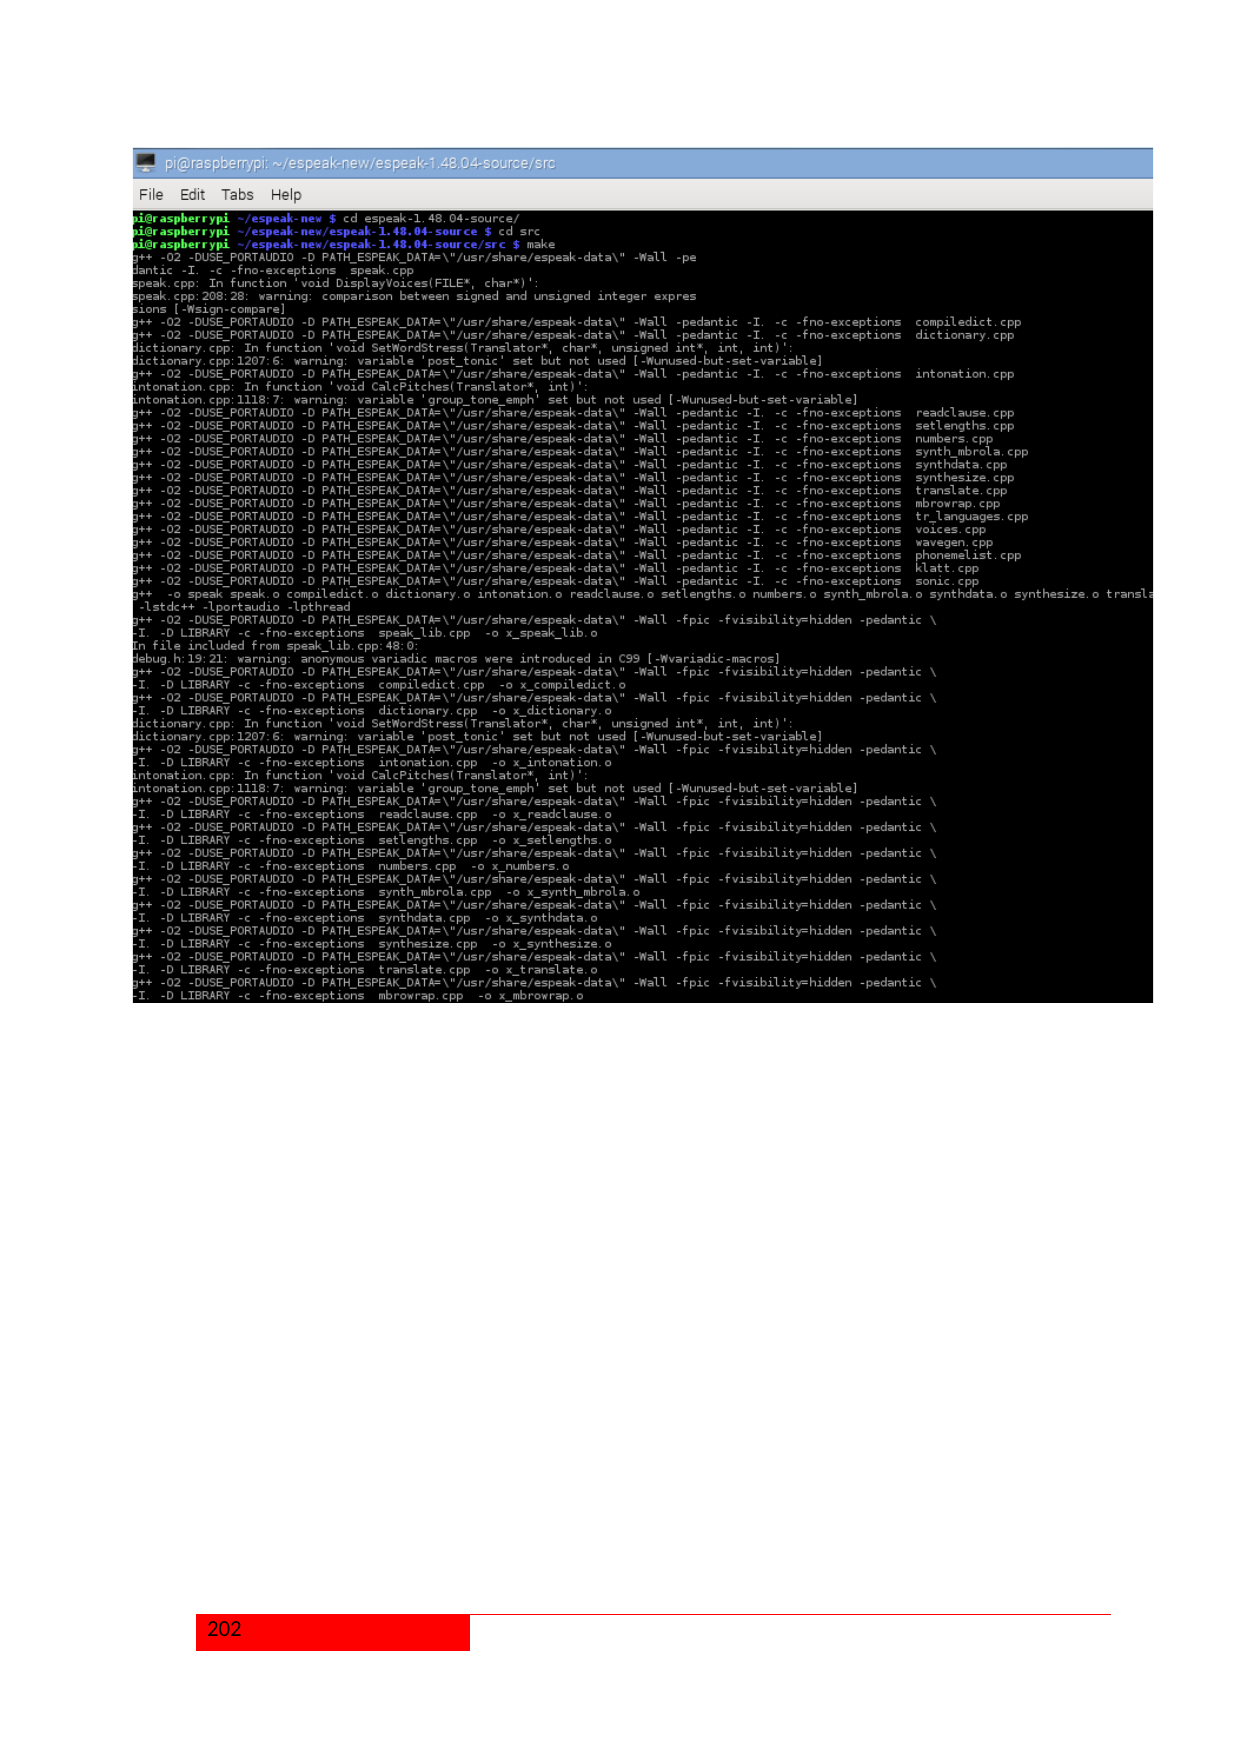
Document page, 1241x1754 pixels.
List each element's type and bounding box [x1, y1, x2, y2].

picture [132, 147, 1154, 1003]
